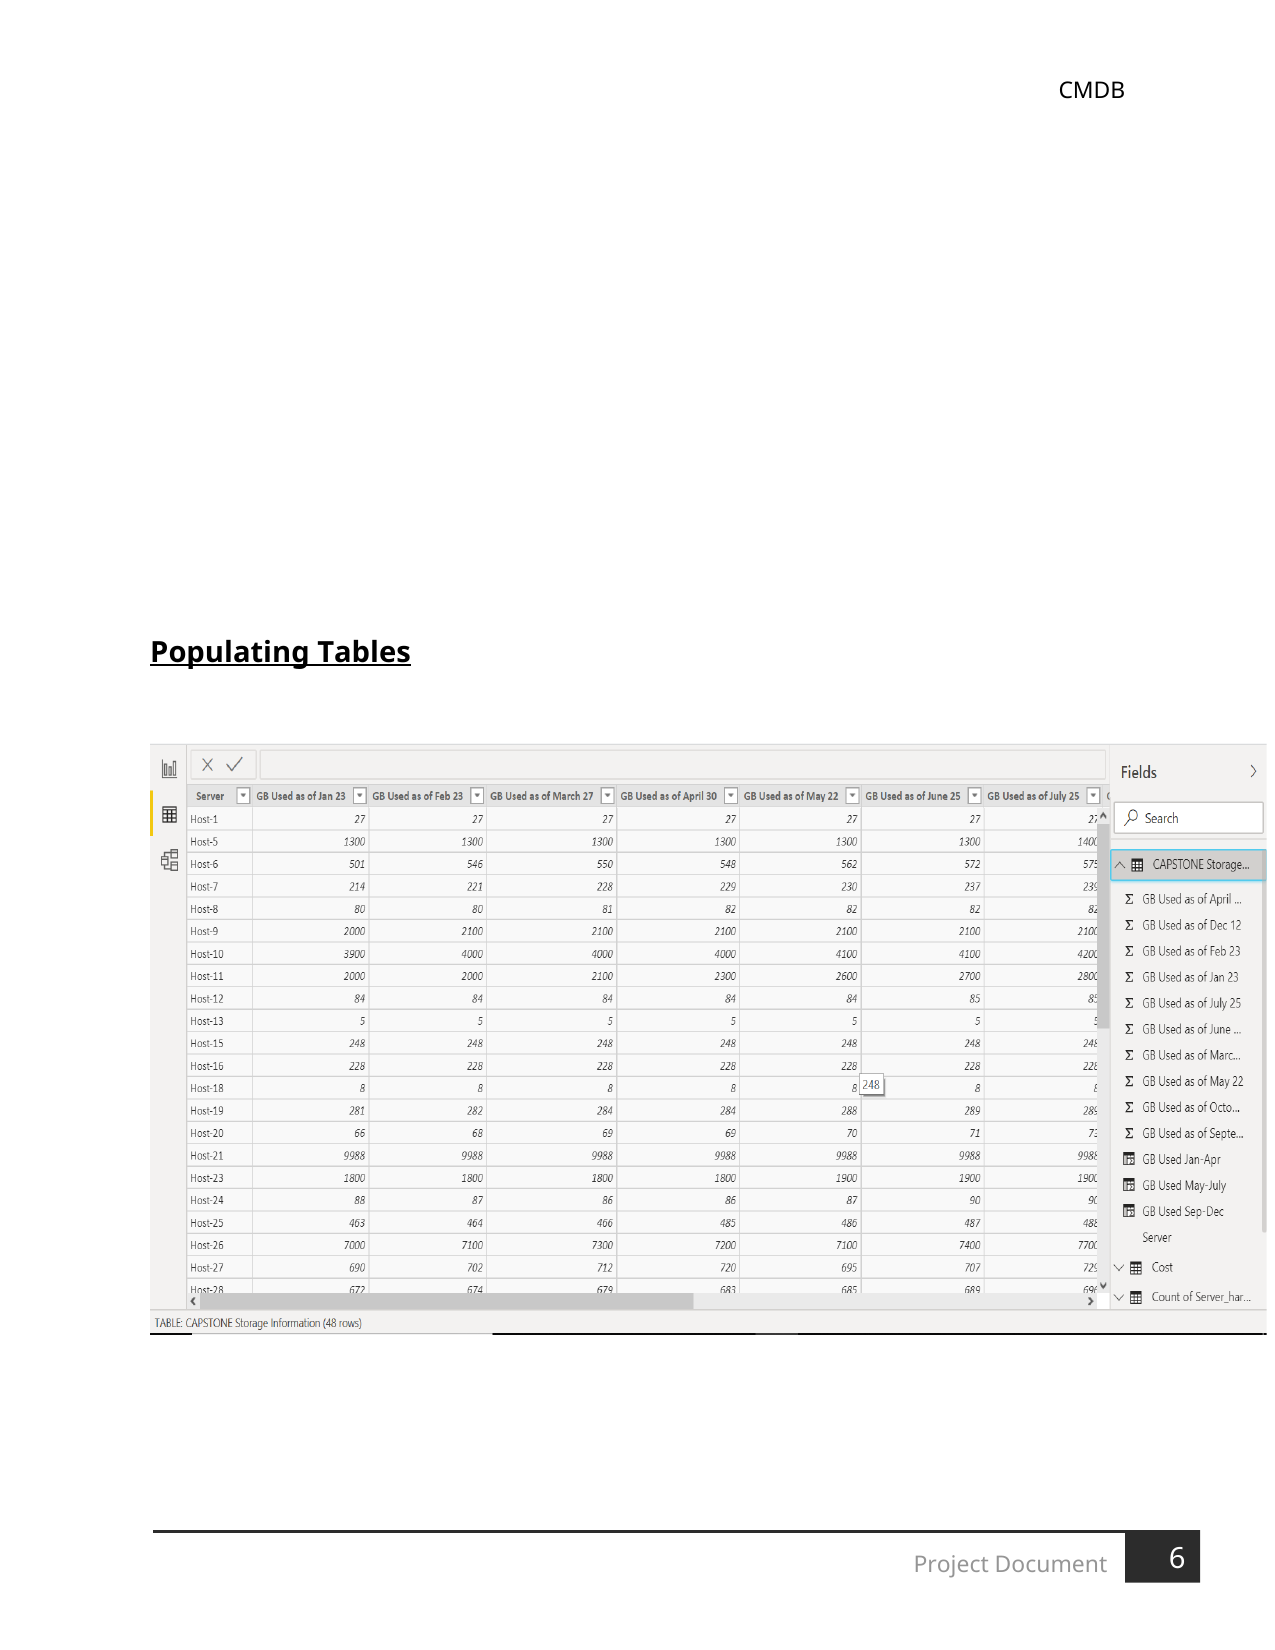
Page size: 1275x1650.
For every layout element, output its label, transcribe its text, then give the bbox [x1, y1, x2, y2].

text Populating Tables [150, 631, 1125, 671]
picture [150, 743, 1267, 1335]
